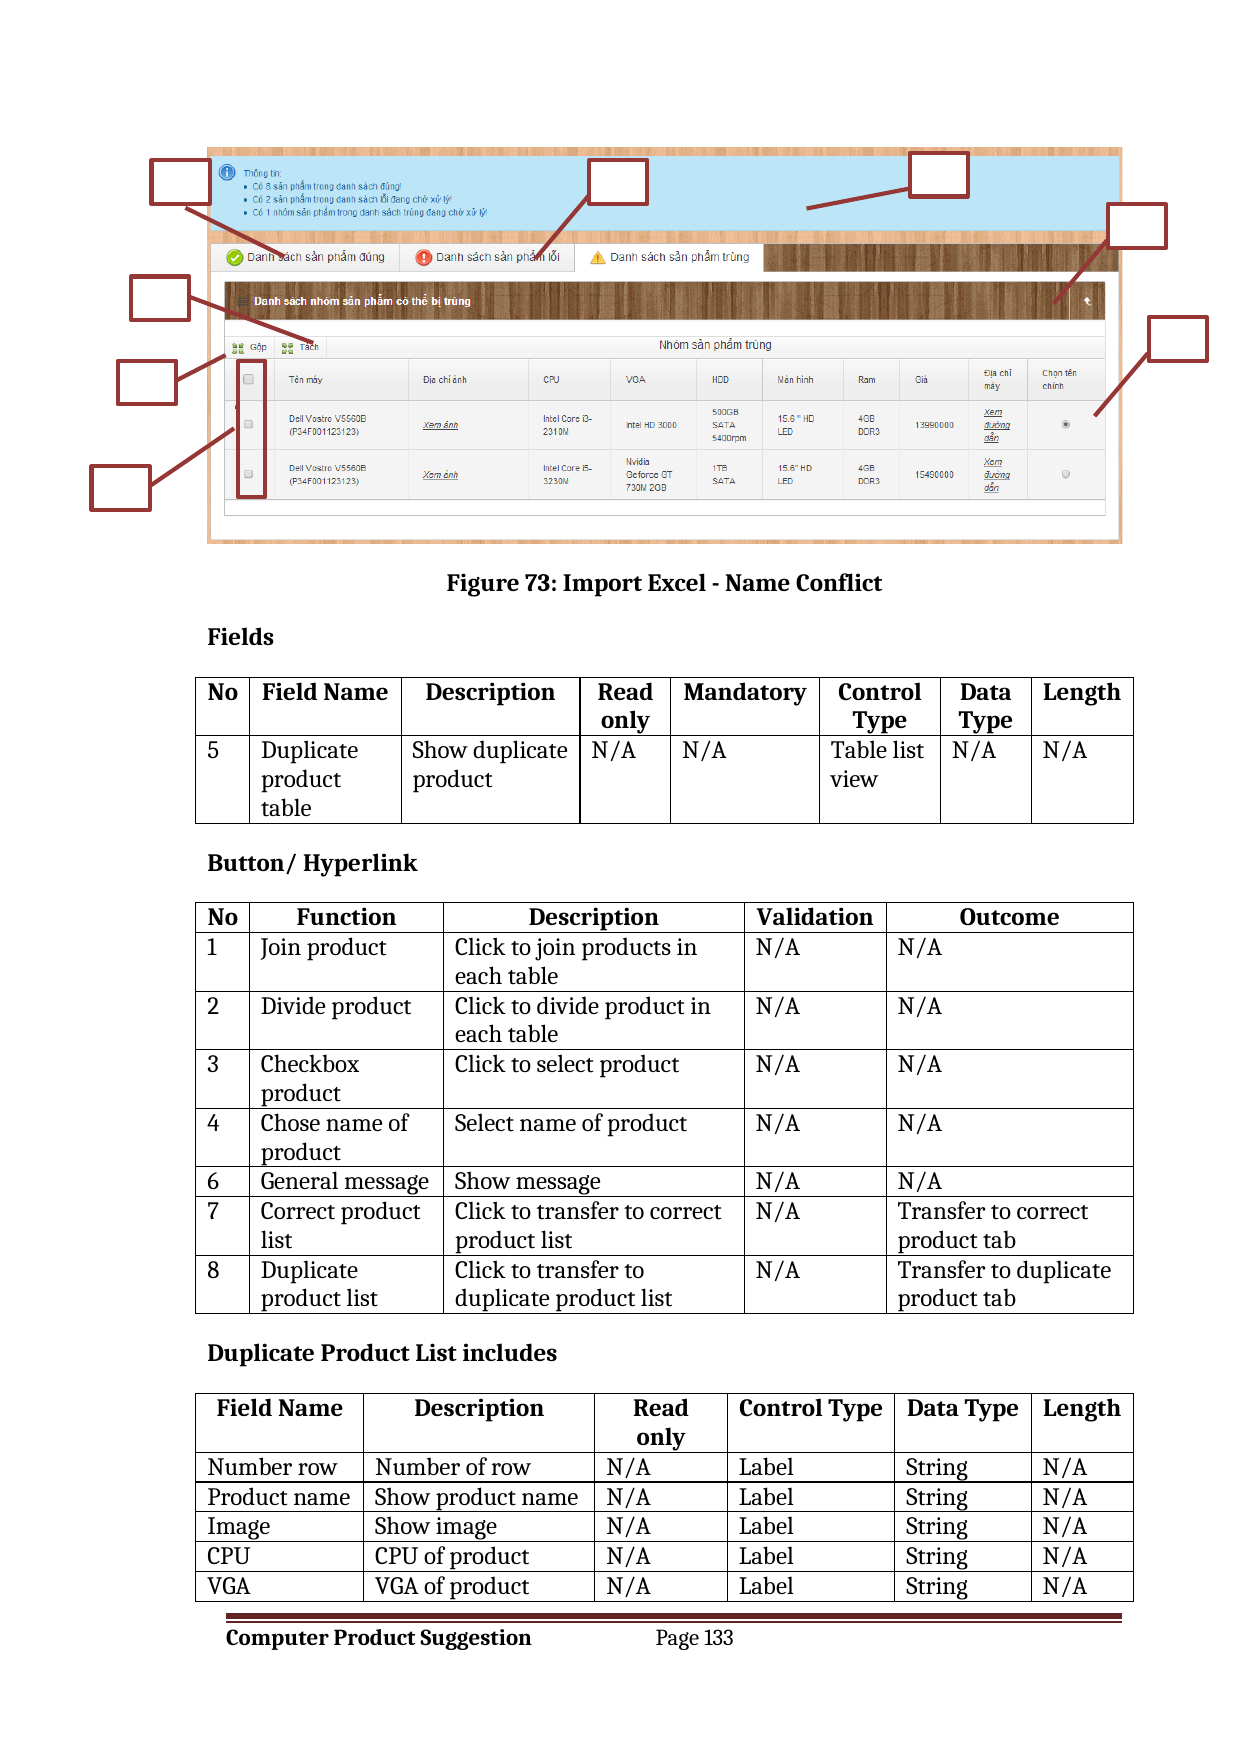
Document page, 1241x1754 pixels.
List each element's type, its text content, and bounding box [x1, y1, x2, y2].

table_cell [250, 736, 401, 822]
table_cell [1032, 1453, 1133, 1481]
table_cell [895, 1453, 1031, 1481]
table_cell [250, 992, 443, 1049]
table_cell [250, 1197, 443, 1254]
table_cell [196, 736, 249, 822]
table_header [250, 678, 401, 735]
picture [240, 363, 263, 495]
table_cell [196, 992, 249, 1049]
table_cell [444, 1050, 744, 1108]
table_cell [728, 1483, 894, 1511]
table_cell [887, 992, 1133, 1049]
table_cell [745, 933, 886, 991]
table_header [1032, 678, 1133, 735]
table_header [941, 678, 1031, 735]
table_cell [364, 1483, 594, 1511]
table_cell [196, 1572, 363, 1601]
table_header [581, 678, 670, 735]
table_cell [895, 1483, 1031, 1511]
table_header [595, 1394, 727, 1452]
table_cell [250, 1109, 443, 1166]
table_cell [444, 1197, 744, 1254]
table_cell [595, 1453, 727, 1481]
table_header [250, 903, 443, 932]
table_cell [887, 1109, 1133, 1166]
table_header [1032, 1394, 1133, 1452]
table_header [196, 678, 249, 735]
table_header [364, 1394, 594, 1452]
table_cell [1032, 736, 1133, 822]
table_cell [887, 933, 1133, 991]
text Figure 73: Import Excel - Name Conflict [207, 569, 1122, 598]
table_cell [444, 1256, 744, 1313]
text Fields [207, 623, 1122, 651]
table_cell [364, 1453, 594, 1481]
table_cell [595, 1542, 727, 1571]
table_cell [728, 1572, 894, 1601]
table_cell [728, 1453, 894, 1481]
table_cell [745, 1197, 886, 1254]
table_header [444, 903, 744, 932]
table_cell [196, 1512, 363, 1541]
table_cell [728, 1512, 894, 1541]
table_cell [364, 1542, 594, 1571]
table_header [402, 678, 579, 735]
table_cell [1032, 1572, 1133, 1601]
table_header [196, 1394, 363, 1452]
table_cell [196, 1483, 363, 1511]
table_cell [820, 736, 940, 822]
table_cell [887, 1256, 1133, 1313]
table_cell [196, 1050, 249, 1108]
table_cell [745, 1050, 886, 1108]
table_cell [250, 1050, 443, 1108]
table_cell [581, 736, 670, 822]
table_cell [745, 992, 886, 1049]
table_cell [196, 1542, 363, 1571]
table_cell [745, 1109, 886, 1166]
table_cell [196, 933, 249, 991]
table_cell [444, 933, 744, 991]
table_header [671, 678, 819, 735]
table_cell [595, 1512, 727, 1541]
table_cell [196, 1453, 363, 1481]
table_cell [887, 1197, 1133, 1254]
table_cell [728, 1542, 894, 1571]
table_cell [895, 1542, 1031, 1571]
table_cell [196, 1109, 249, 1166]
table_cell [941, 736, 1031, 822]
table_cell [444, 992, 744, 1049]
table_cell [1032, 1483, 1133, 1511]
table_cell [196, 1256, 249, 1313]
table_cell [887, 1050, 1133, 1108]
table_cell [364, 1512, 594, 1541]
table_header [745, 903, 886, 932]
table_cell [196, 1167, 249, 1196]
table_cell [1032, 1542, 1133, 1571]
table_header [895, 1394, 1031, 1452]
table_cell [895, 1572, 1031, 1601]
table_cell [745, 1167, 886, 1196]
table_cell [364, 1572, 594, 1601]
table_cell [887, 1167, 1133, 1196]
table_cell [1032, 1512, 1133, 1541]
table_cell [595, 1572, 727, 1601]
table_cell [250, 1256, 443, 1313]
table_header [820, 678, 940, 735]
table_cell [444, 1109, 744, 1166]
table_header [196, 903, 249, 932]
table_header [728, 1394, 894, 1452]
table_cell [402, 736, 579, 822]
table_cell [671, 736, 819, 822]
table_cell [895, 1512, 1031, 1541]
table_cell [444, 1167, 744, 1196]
text Button/ Hyperlink [207, 848, 1122, 877]
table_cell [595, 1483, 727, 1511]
picture [207, 147, 1123, 544]
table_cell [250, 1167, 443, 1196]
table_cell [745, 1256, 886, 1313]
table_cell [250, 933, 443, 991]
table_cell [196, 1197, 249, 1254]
text Duplicate Product List includes [207, 1339, 1122, 1368]
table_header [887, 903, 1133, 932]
